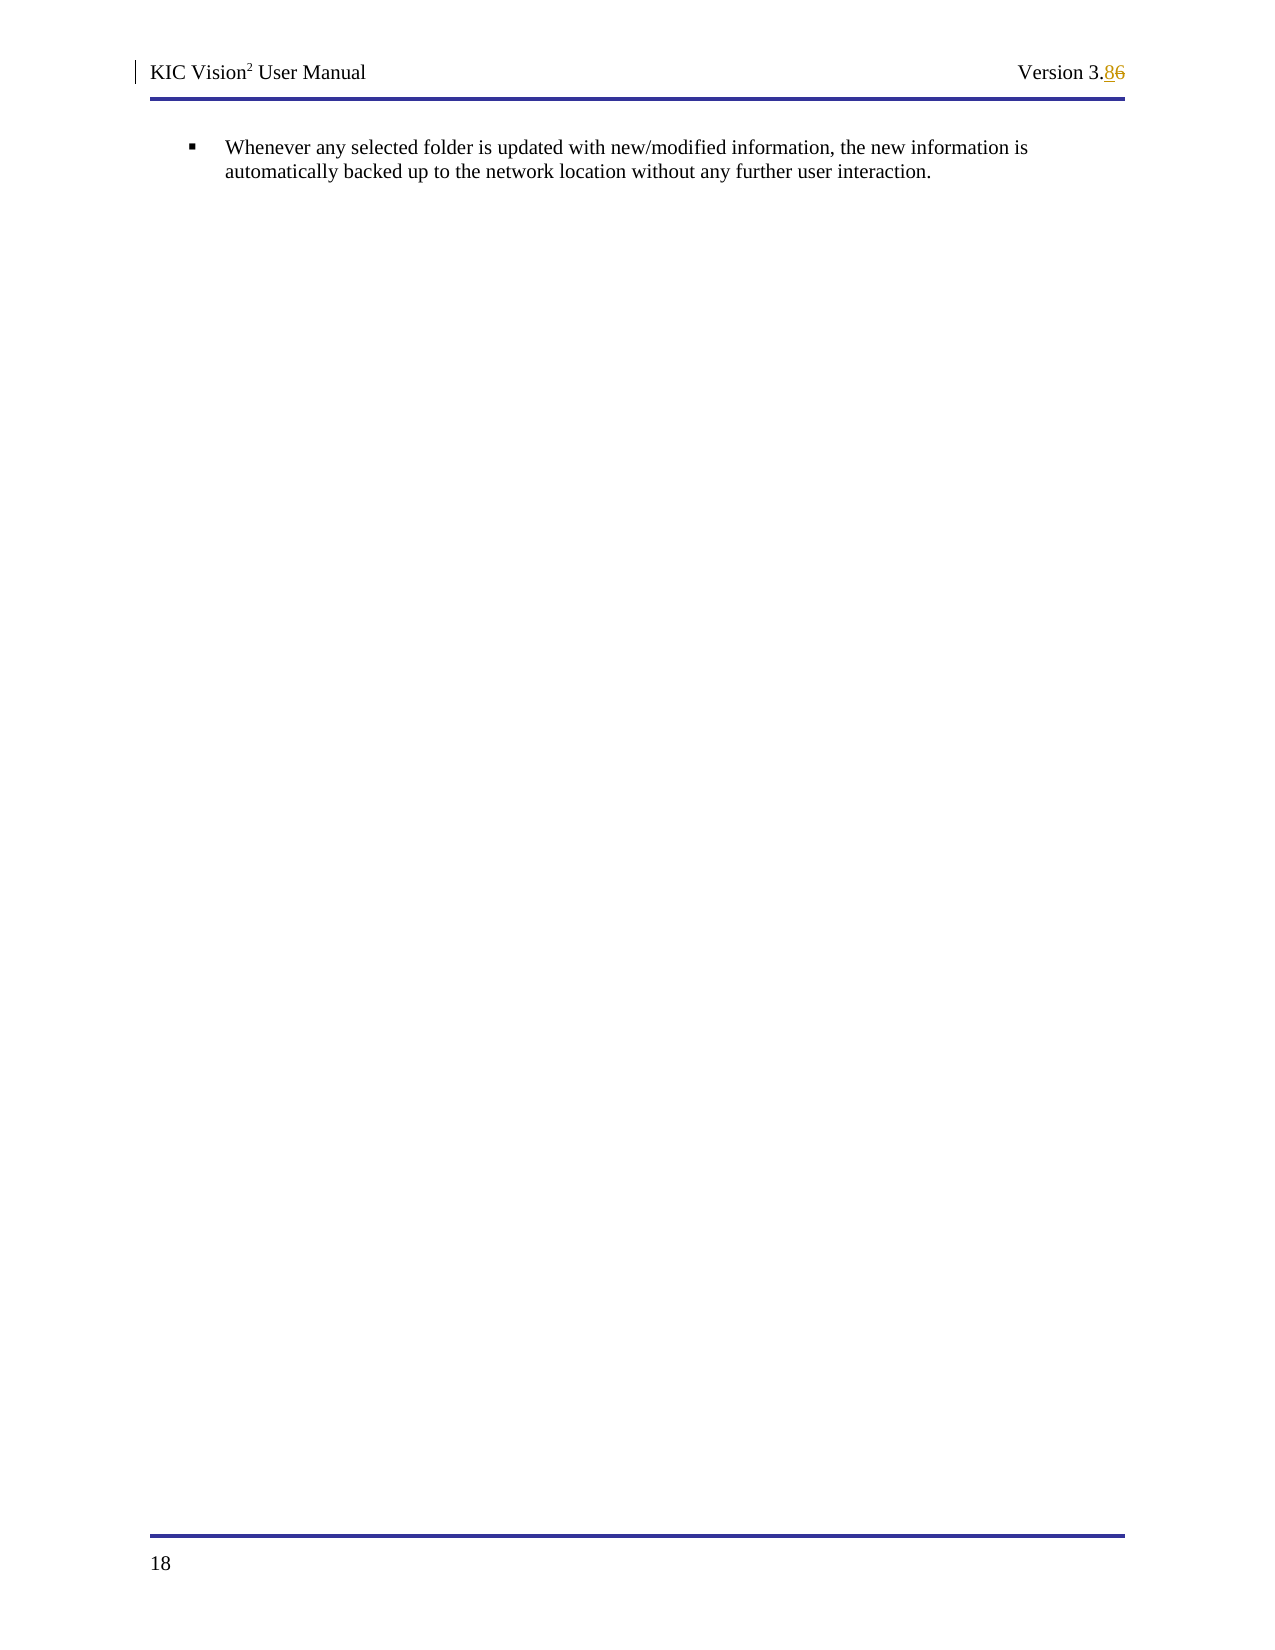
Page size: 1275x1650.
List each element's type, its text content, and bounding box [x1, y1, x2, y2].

list Whenever any selected folder is updated with new/modified information, the new information is automatically backed up to the network location without any further user interaction. [187, 135, 1125, 183]
